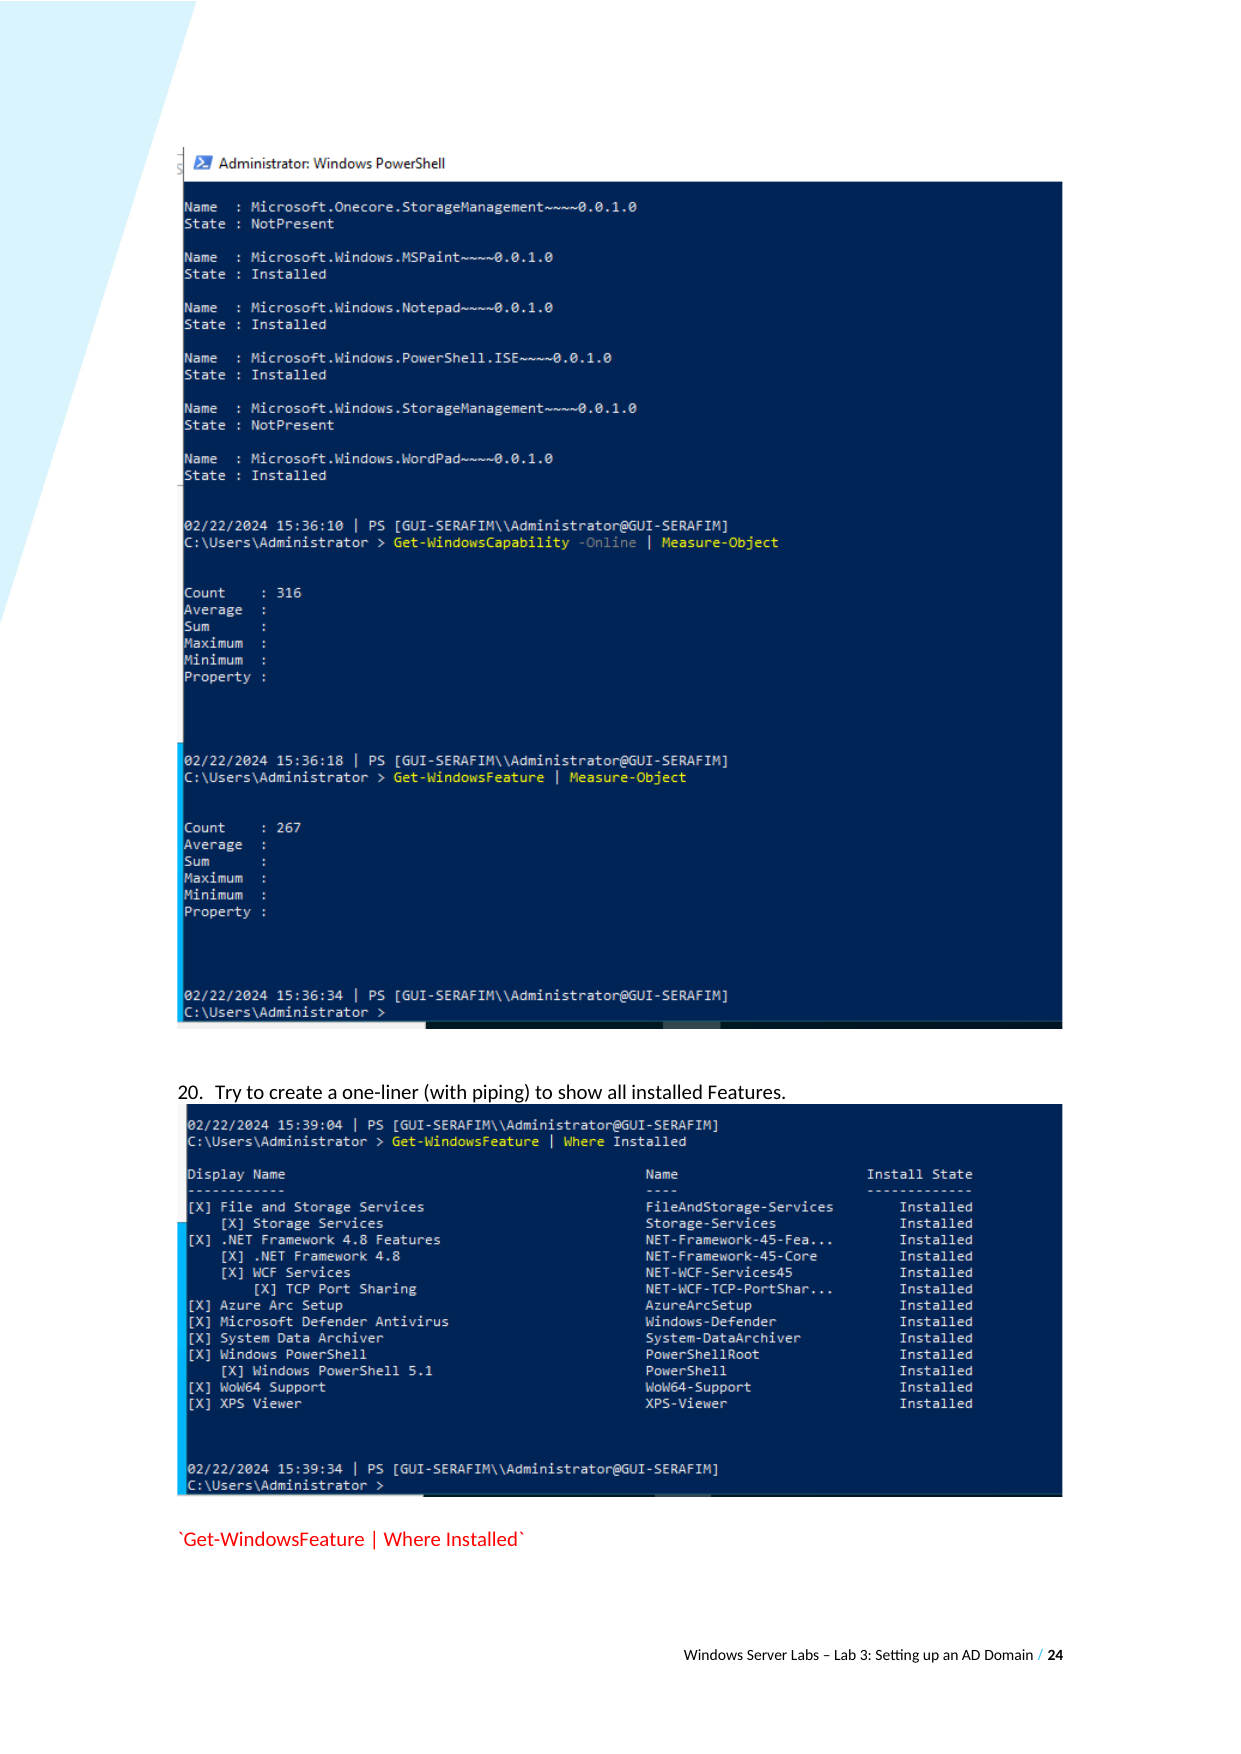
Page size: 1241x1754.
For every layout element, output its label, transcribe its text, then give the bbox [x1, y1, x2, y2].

picture [0, 1, 1179, 1497]
list Try to create a one-liner (with piping) to show all installed Features. [177, 1079, 1063, 1104]
text `Get-WindowsFeature | Where Installed` [177, 1522, 1063, 1552]
